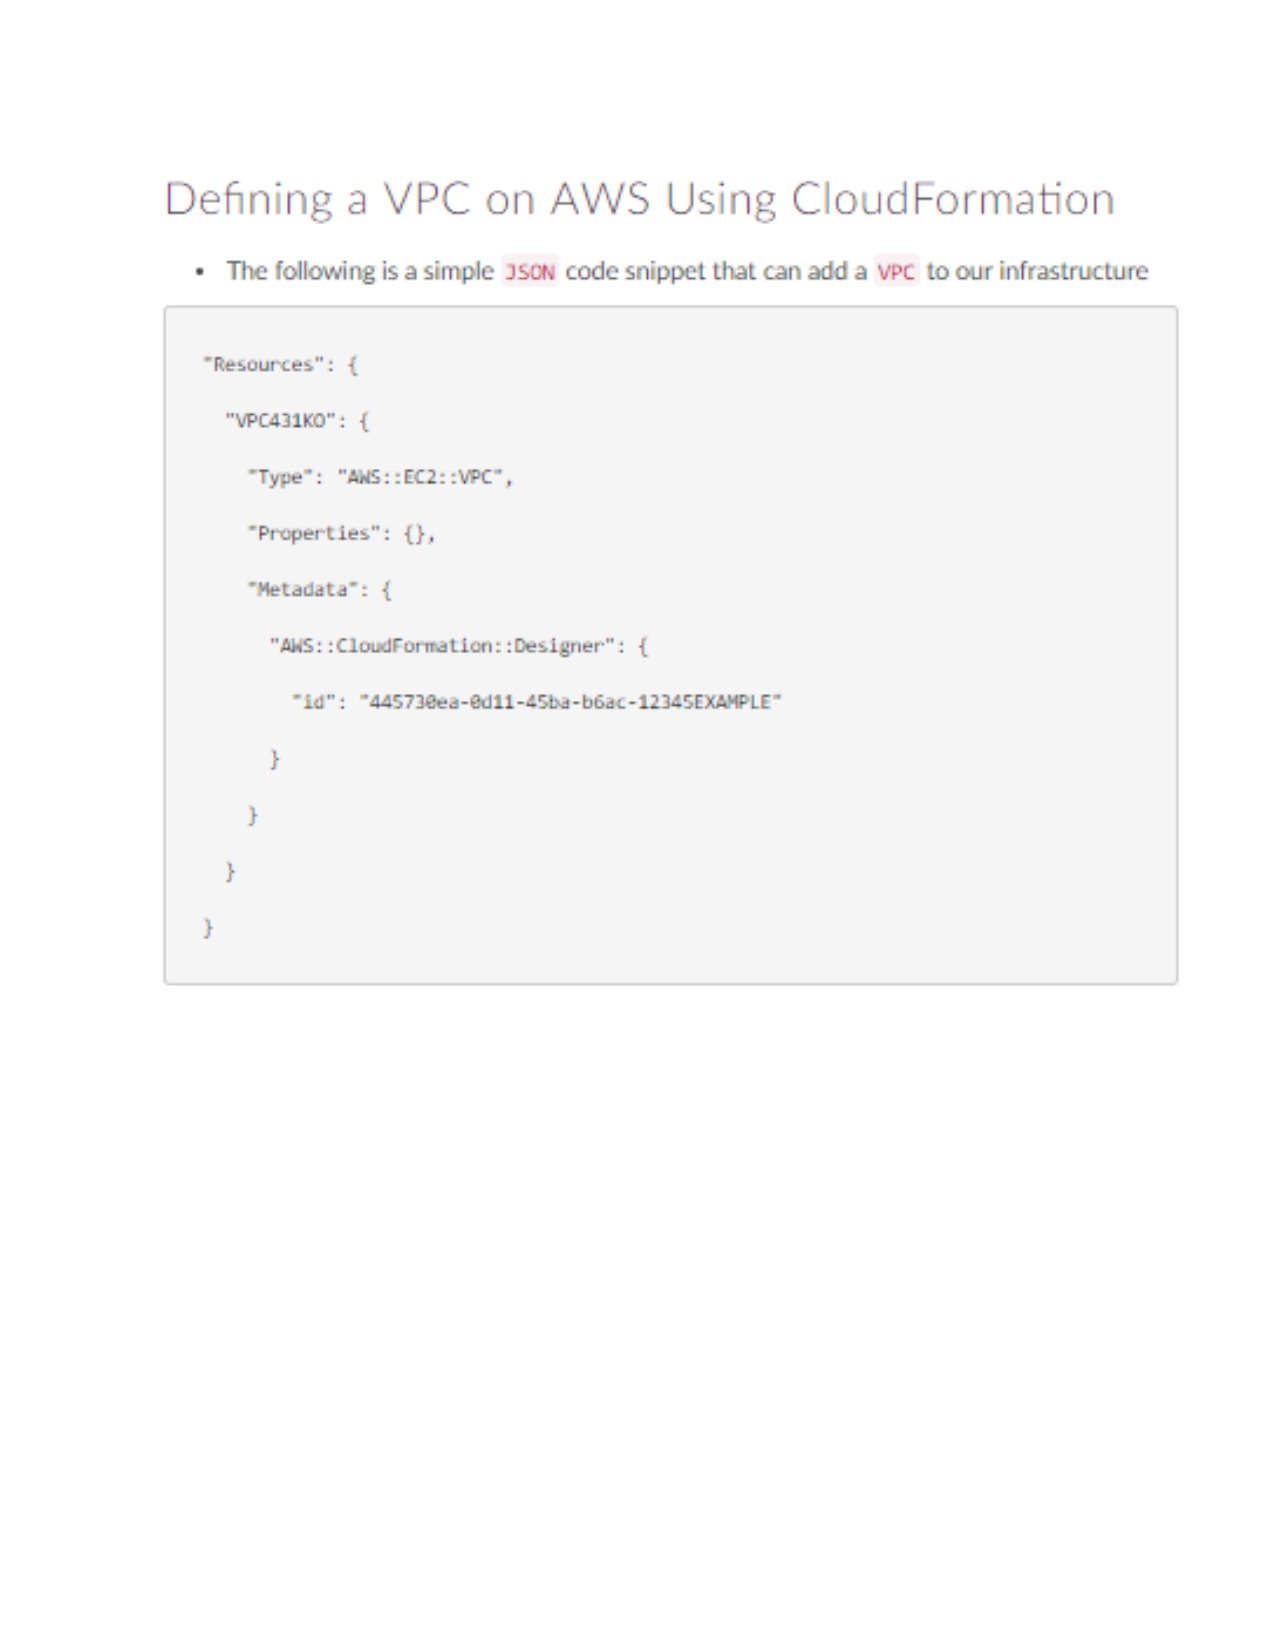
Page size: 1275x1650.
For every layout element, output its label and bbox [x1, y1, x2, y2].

picture [150, 150, 1218, 1040]
